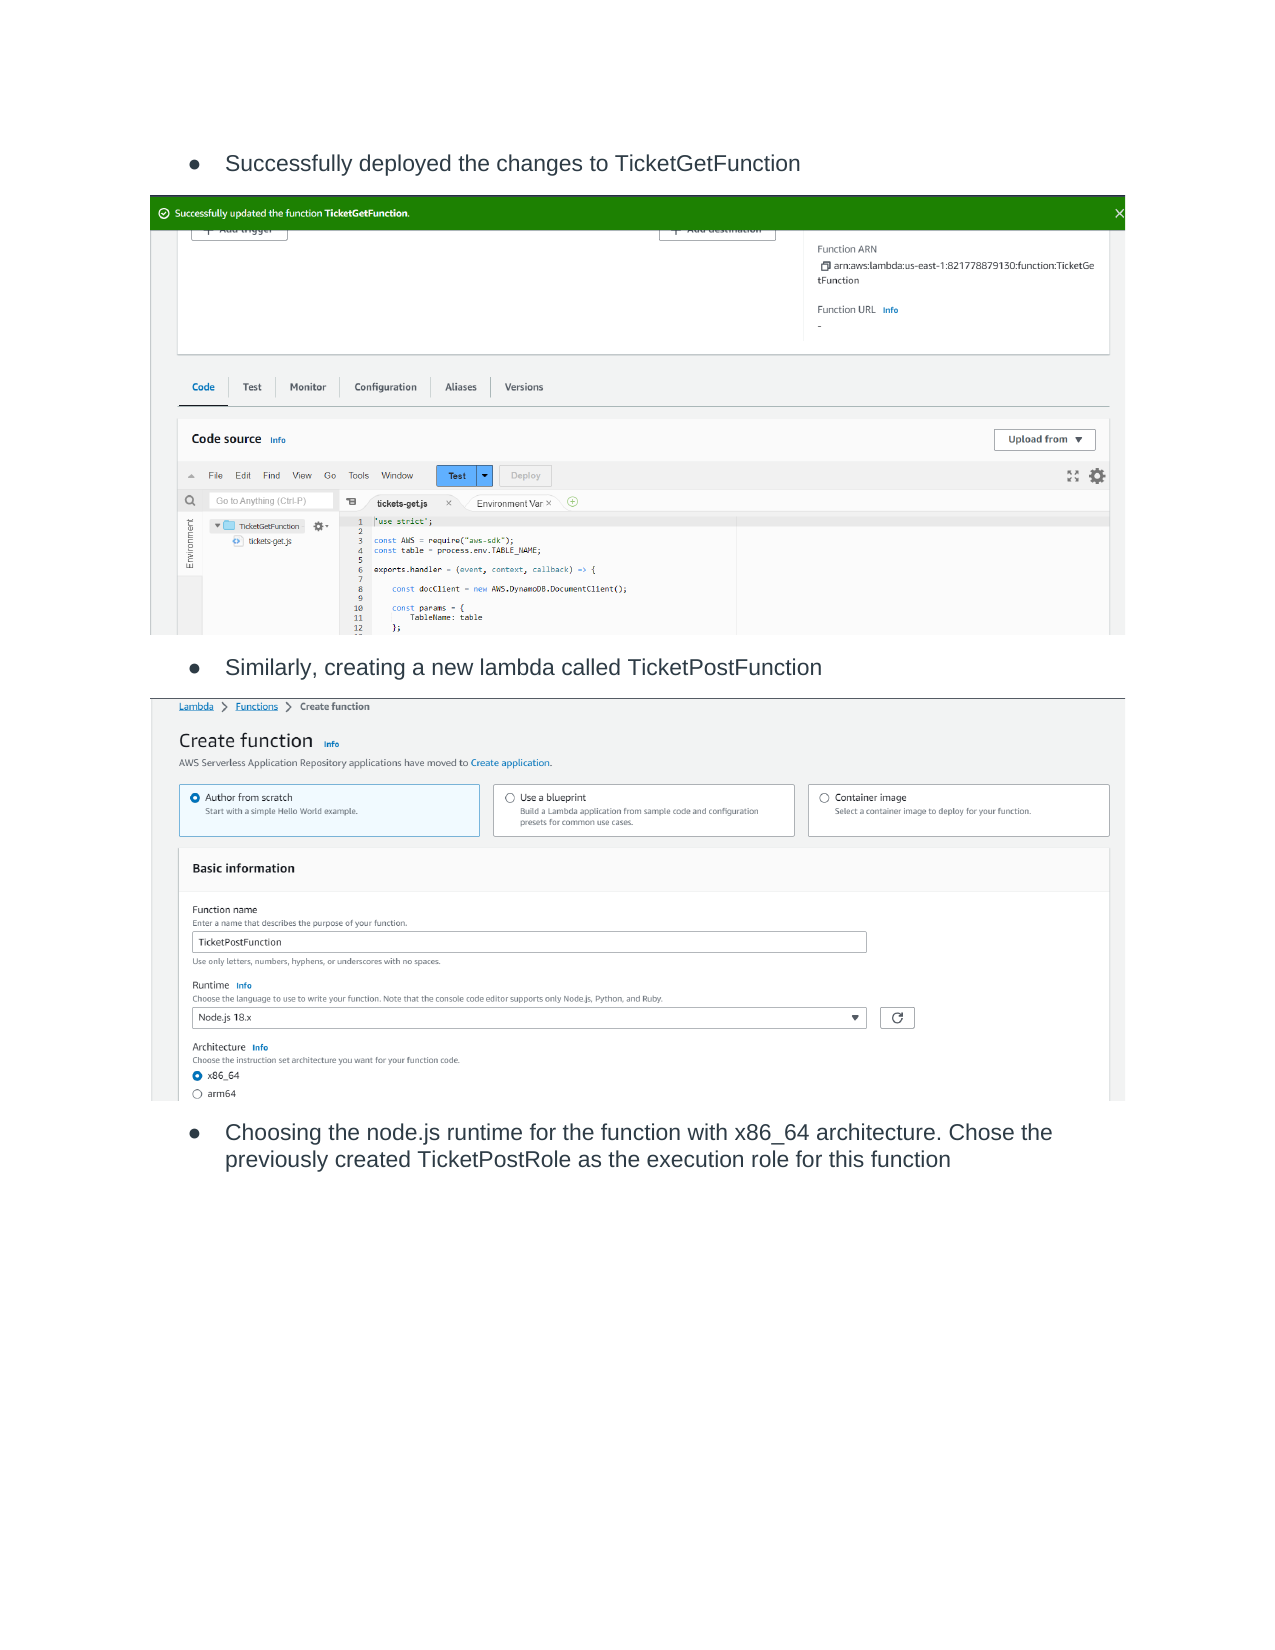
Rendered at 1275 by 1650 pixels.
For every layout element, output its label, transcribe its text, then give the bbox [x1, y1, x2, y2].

list Choosing the node.js runtime for the function with x86_64 architecture. Chose the previously created TicketPostRole as the execution role for this function [187, 1119, 1125, 1172]
picture [150, 698, 1125, 1101]
list Successfully deployed the changes to TicketGetFunction [187, 150, 1125, 176]
list Similarly, creating a new lambda called TicketPostFunction [187, 653, 1125, 680]
picture [150, 195, 1125, 635]
